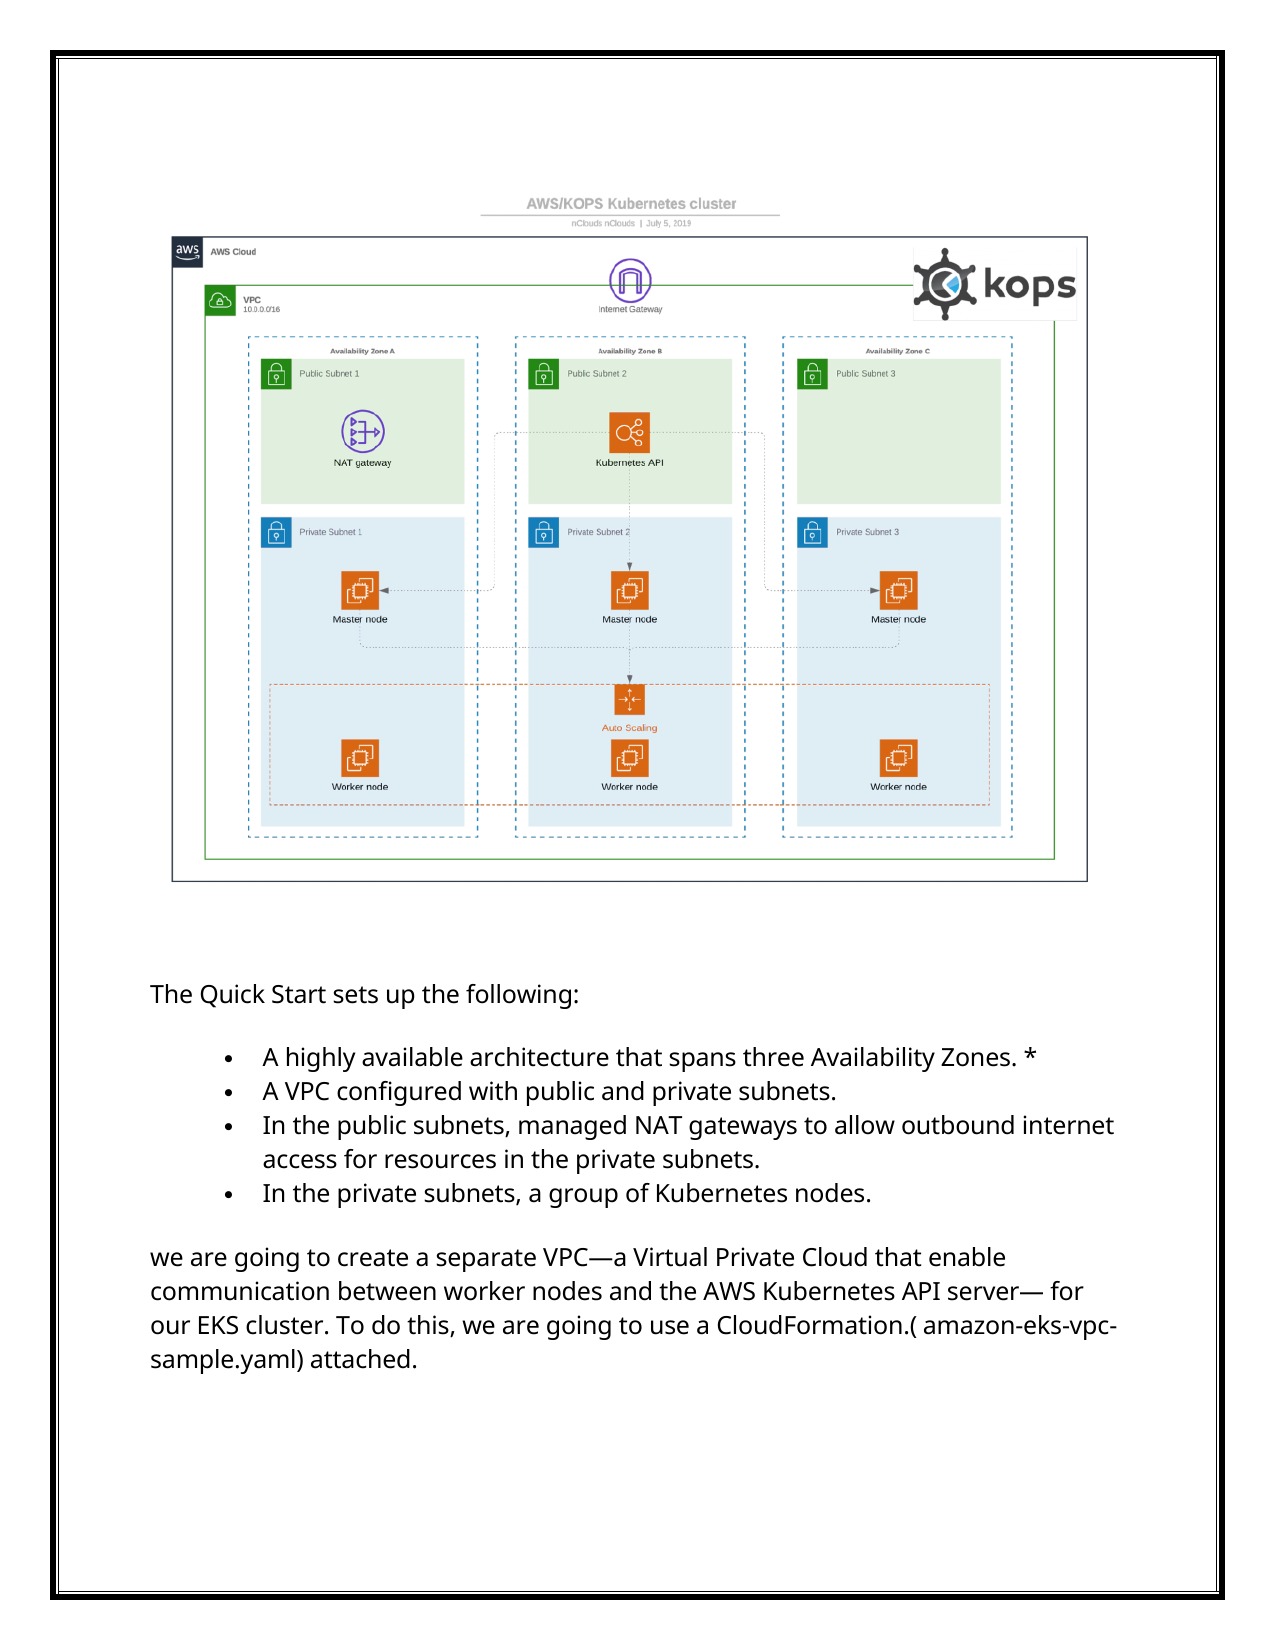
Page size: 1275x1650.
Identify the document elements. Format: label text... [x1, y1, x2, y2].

text we are going to create a separate VPC—a Virtual Private Cloud that enable communication between worker nodes and the AWS Kubernetes API server— for our EKS cluster. To do this, we are going to use a CloudFormation.( amazon-eks-vpc-sample.yaml) attached. [150, 1239, 1125, 1376]
text The Quick Start sets up the following: [150, 977, 1125, 1011]
list In the private subnets, a group of Kubernetes nodes. [225, 1176, 1125, 1210]
picture [150, 150, 1110, 899]
list In the public subnets, managed NAT gateways to allow outbound internet access for resources in the private subnets. [225, 1108, 1125, 1176]
list A VPC configured with public and private subnets. [225, 1074, 1125, 1108]
list A highly available architecture that spans three Availability Zones. * [225, 1040, 1125, 1074]
